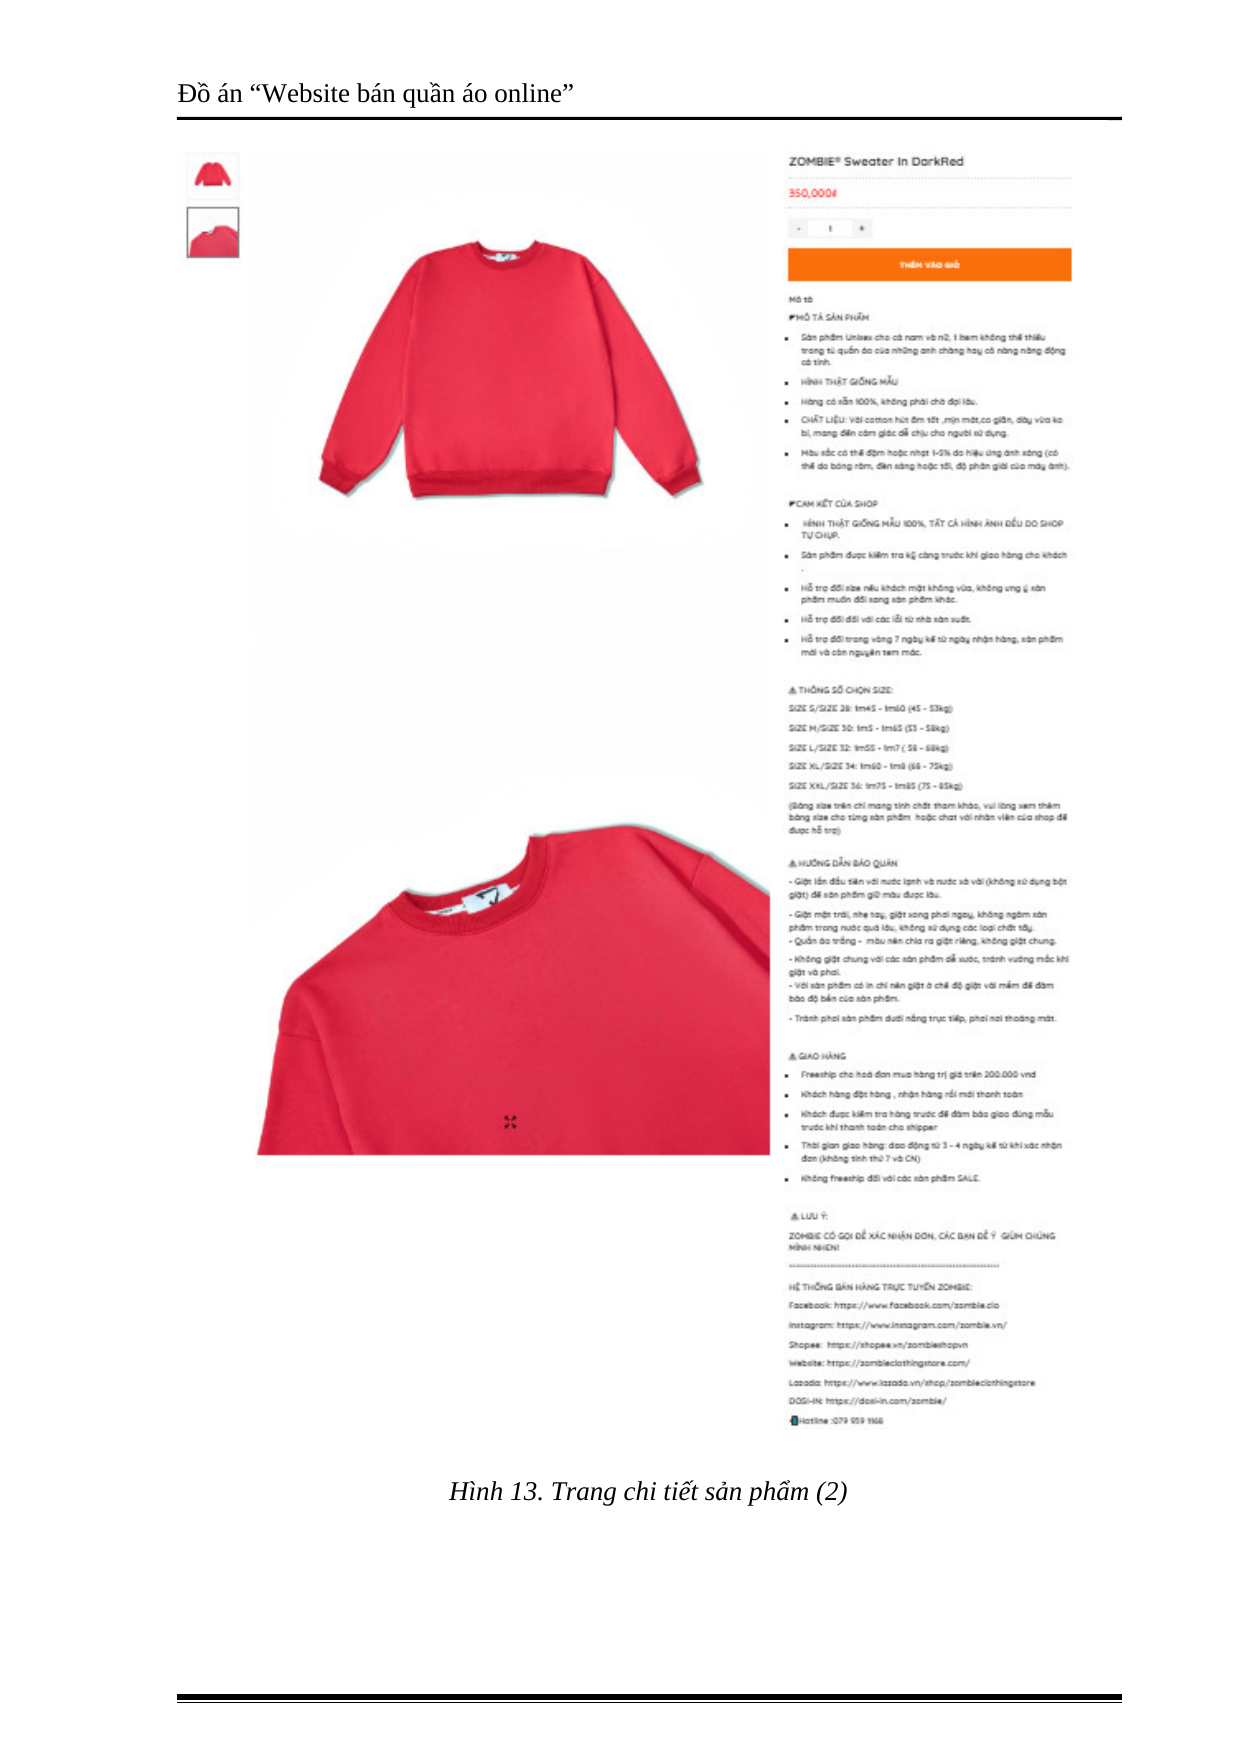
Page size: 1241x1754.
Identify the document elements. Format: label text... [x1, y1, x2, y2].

text Hình 13. Trang chi tiết sản phẩm (2) [177, 1475, 1122, 1507]
picture [177, 139, 1123, 1444]
